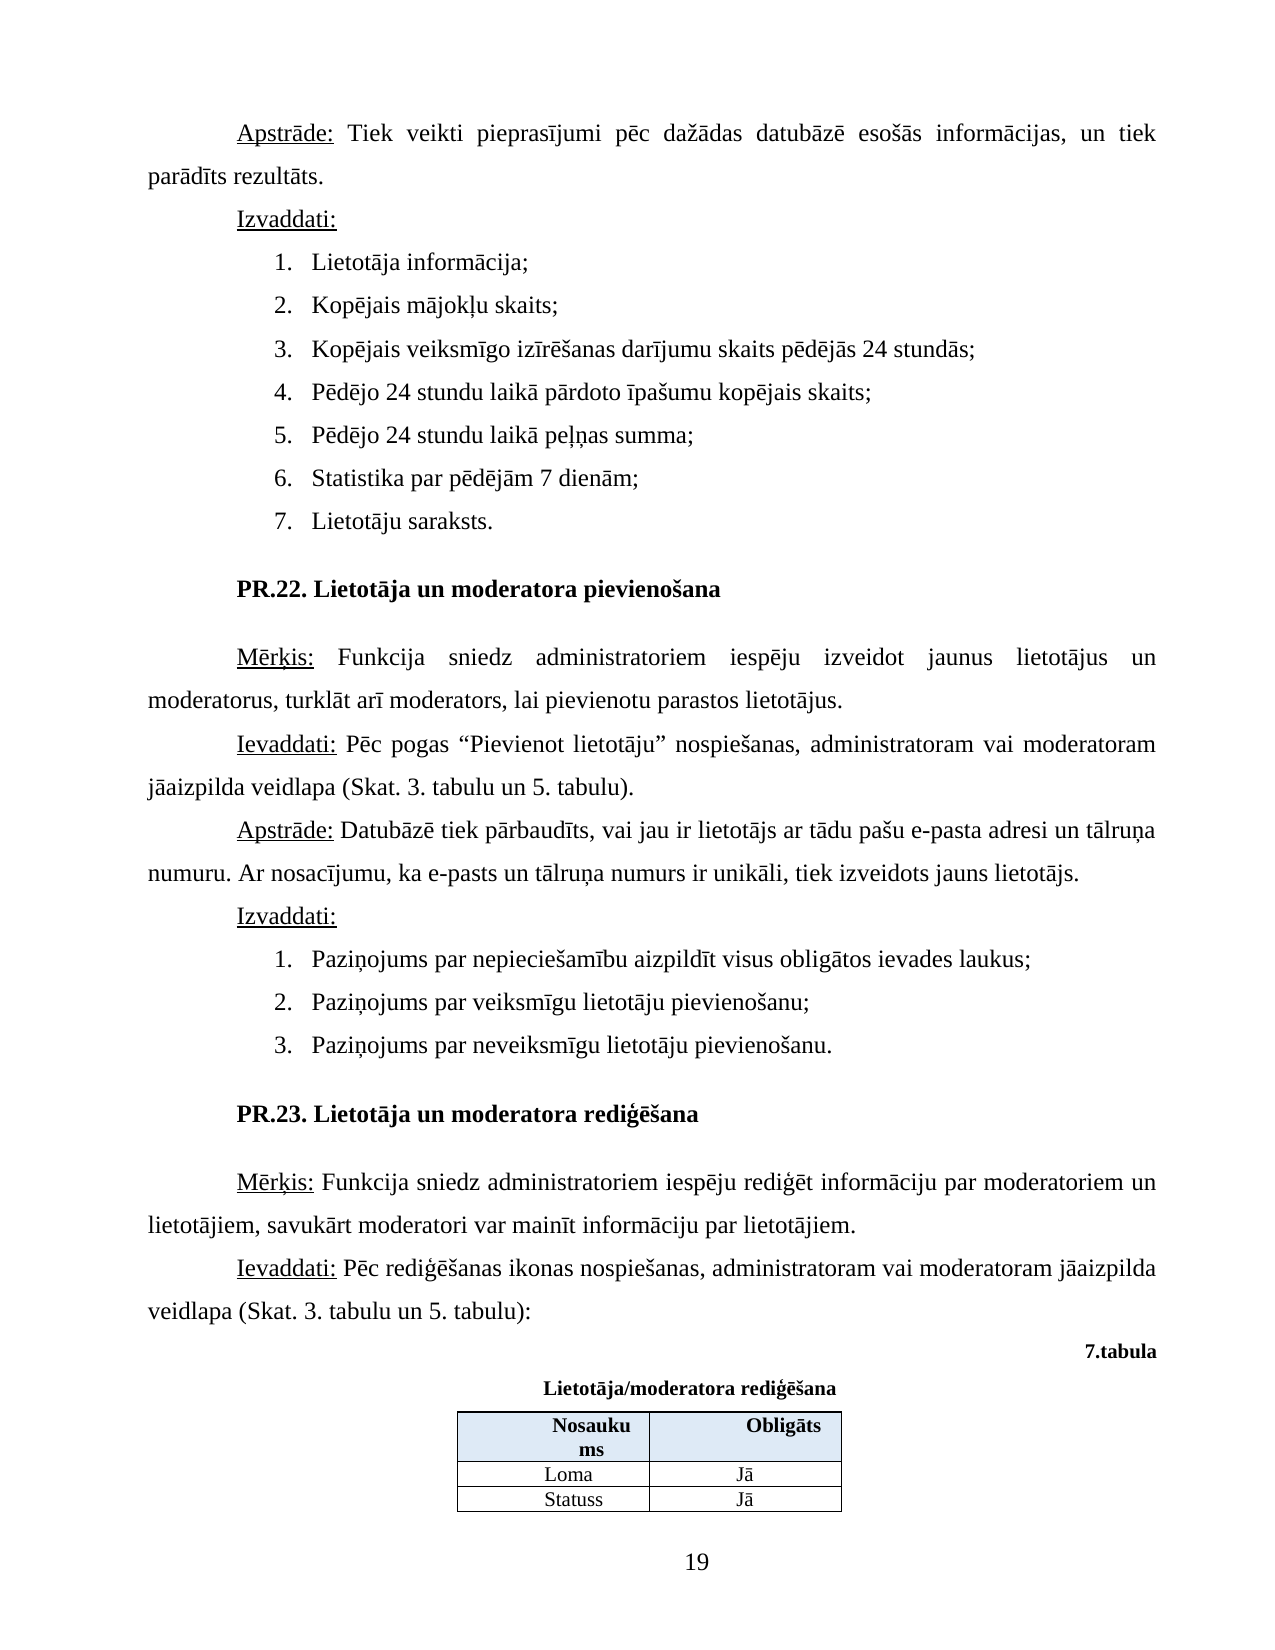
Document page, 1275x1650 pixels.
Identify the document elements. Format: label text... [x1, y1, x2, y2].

text Ievaddati: Pēc rediģēšanas ikonas nospiešanas, administratoram vai moderatoram jāaizpilda veidlapa (Skat. 3. tabulu un 5. tabulu): [148, 1253, 1157, 1325]
list Pēdējo 24 stundu laikā pārdoto īpašumu kopējais skaits; [274, 377, 1157, 406]
table_cell Jā [650, 1487, 841, 1511]
text 7.tabula [148, 1339, 1157, 1363]
table_header Nosaukums [458, 1413, 649, 1461]
table_header Obligāts [650, 1413, 841, 1461]
list Pēdējo 24 stundu laikā peļņas summa; [274, 420, 1157, 449]
text Apstrāde: Datubāzē tiek pārbaudīts, vai jau ir lietotājs ar tādu pašu e-pasta adresi un tālruņa numuru. Ar nosacījumu, ka e-pasts un tālruņa numurs ir unikāli, tiek izveidots jauns lietotājs. [148, 815, 1157, 887]
list Kopējais veiksmīgo izīrēšanas darījumu skaits pēdējās 24 stundās; [274, 334, 1157, 362]
list Kopējais mājokļu skaits; [274, 291, 1157, 319]
table_cell Statuss [458, 1487, 649, 1511]
list Paziņojums par neveiksmīgu lietotāju pievienošanu. [274, 1031, 1157, 1059]
text PR.22. Lietotāja un moderatora pievienošana [148, 574, 1157, 603]
text Mērķis: Funkcija sniedz administratoriem iespēju rediģēt informāciju par moderatoriem un lietotājiem, savukārt moderatori var mainīt informāciju par lietotājiem. [148, 1167, 1157, 1239]
table_cell Loma [458, 1462, 649, 1486]
list Lietotāja informācija; [274, 247, 1157, 276]
text Ievaddati: Pēc pogas “Pievienot lietotāju” nospiešanas, administratoram vai moderatoram jāaizpilda veidlapa (Skat. 3. tabulu un 5. tabulu). [148, 729, 1157, 801]
table_cell Jā [650, 1462, 841, 1486]
text Izvaddati: [148, 901, 1157, 930]
text Izvaddati: [148, 204, 1157, 233]
list Paziņojums par nepieciešamību aizpildīt visus obligātos ievades laukus; [274, 944, 1157, 973]
list Paziņojums par veiksmīgu lietotāju pievienošanu; [274, 987, 1157, 1016]
text PR.23. Lietotāja un moderatora rediģēšana [148, 1099, 1157, 1127]
list Statistika par pēdējām 7 dienām; [274, 463, 1157, 492]
text Lietotāja/moderatora rediģēšana [223, 1375, 1157, 1399]
text Mērķis: Funkcija sniedz administratoriem iespēju izveidot jaunus lietotājus un moderatorus, turklāt arī moderators, lai pievienotu parastos lietotājus. [148, 642, 1157, 714]
list Lietotāju saraksts. [274, 506, 1157, 535]
text Apstrāde: Tiek veikti pieprasījumi pēc dažādas datubāzē esošās informācijas, un tiek parādīts rezultāts. [148, 118, 1157, 190]
